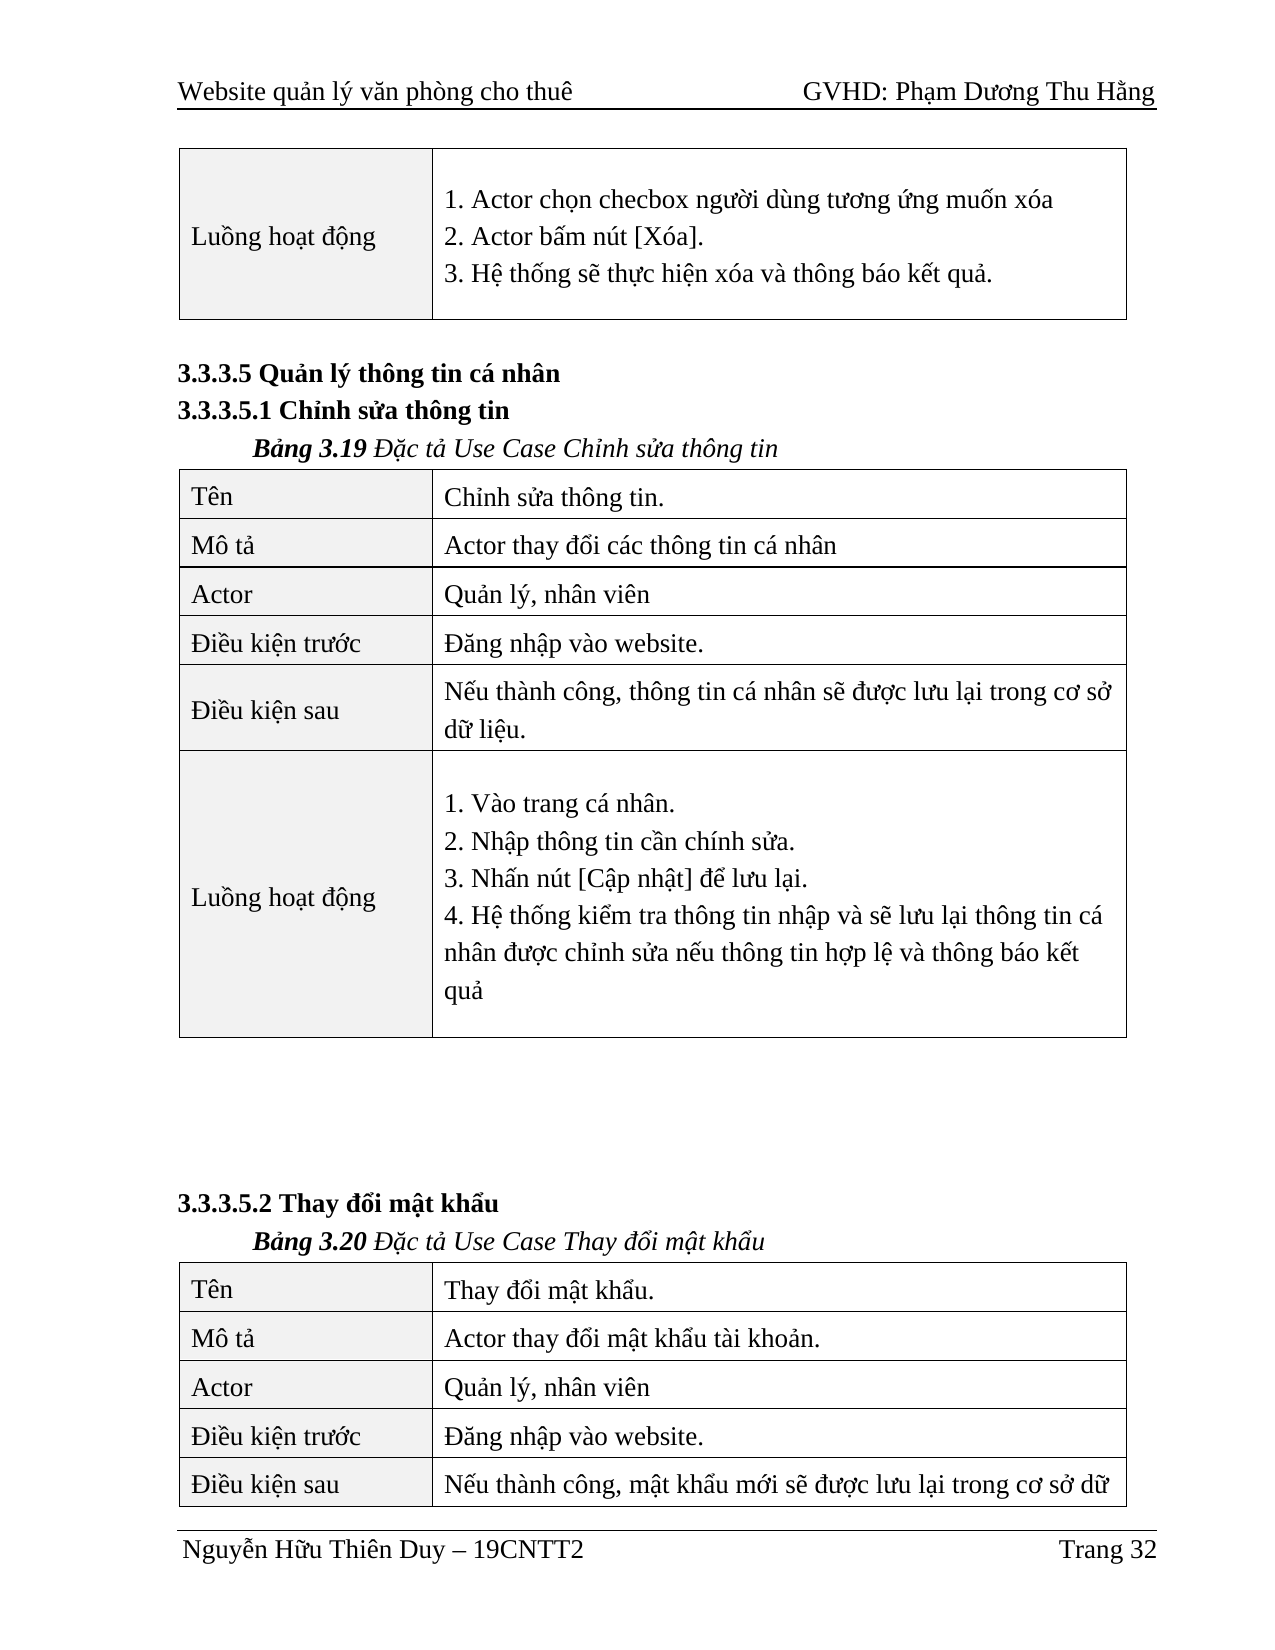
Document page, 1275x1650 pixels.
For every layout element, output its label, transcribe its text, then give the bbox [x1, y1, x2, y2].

table_cell 1. Actor chọn checbox người dùng tương ứng muốn xóa 2. Actor bấm nút [Xóa]. 3. Hệ thống sẽ thực hiện xóa và thông báo kết quả. [433, 149, 1126, 319]
table_cell Đăng nhập vào website. [433, 616, 1126, 664]
subtitle 3.3.3.5.2 Thay đổi mật khẩu [177, 1187, 1157, 1218]
table_header Tên [180, 1263, 432, 1311]
table_header Thay đổi mật khẩu. [433, 1263, 1126, 1311]
table_cell Actor thay đổi mật khẩu tài khoản. [433, 1312, 1126, 1359]
table_header Tên [180, 470, 432, 518]
table_cell Actor [180, 568, 432, 615]
table_cell Luồng hoạt động [180, 751, 432, 1037]
table_cell Đăng nhập vào website. [433, 1409, 1126, 1457]
table_cell Điều kiện sau [180, 1458, 432, 1506]
table_header Chỉnh sửa thông tin. [433, 470, 1126, 518]
table_cell Điều kiện trước [180, 616, 432, 664]
text Bảng 3.20 Đặc tả Use Case Thay đổi mật khẩu [177, 1225, 1157, 1256]
table_cell Mô tả [180, 1312, 432, 1359]
table_cell Actor thay đổi các thông tin cá nhân [433, 519, 1126, 566]
table_cell Điều kiện sau [180, 665, 432, 750]
table_cell 1. Vào trang cá nhân. 2. Nhập thông tin cần chính sửa. 3. Nhấn nút [Cập nhật] để lưu lại. 4. Hệ thống kiểm tra thông tin nhập và sẽ lưu lại thông tin cá nhân được chỉnh sửa nếu thông tin hợp lệ và thông báo kết quả [433, 751, 1126, 1037]
table_cell Nếu thành công, thông tin cá nhân sẽ được lưu lại trong cơ sở dữ liệu. [433, 665, 1126, 750]
table_cell Actor [180, 1361, 432, 1408]
table_cell Mô tả [180, 519, 432, 566]
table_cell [433, 1458, 1126, 1506]
table_cell Luồng hoạt động [180, 149, 432, 319]
table_cell Điều kiện trước [180, 1409, 432, 1457]
text Bảng 3.19 Đặc tả Use Case Chỉnh sửa thông tin [177, 432, 1157, 463]
subtitle 3.3.3.5 Quản lý thông tin cá nhân [177, 357, 1157, 388]
table_cell Quản lý, nhân viên [433, 1361, 1126, 1408]
table_cell Quản lý, nhân viên [433, 568, 1126, 615]
subtitle 3.3.3.5.1 Chỉnh sửa thông tin [177, 394, 1157, 426]
